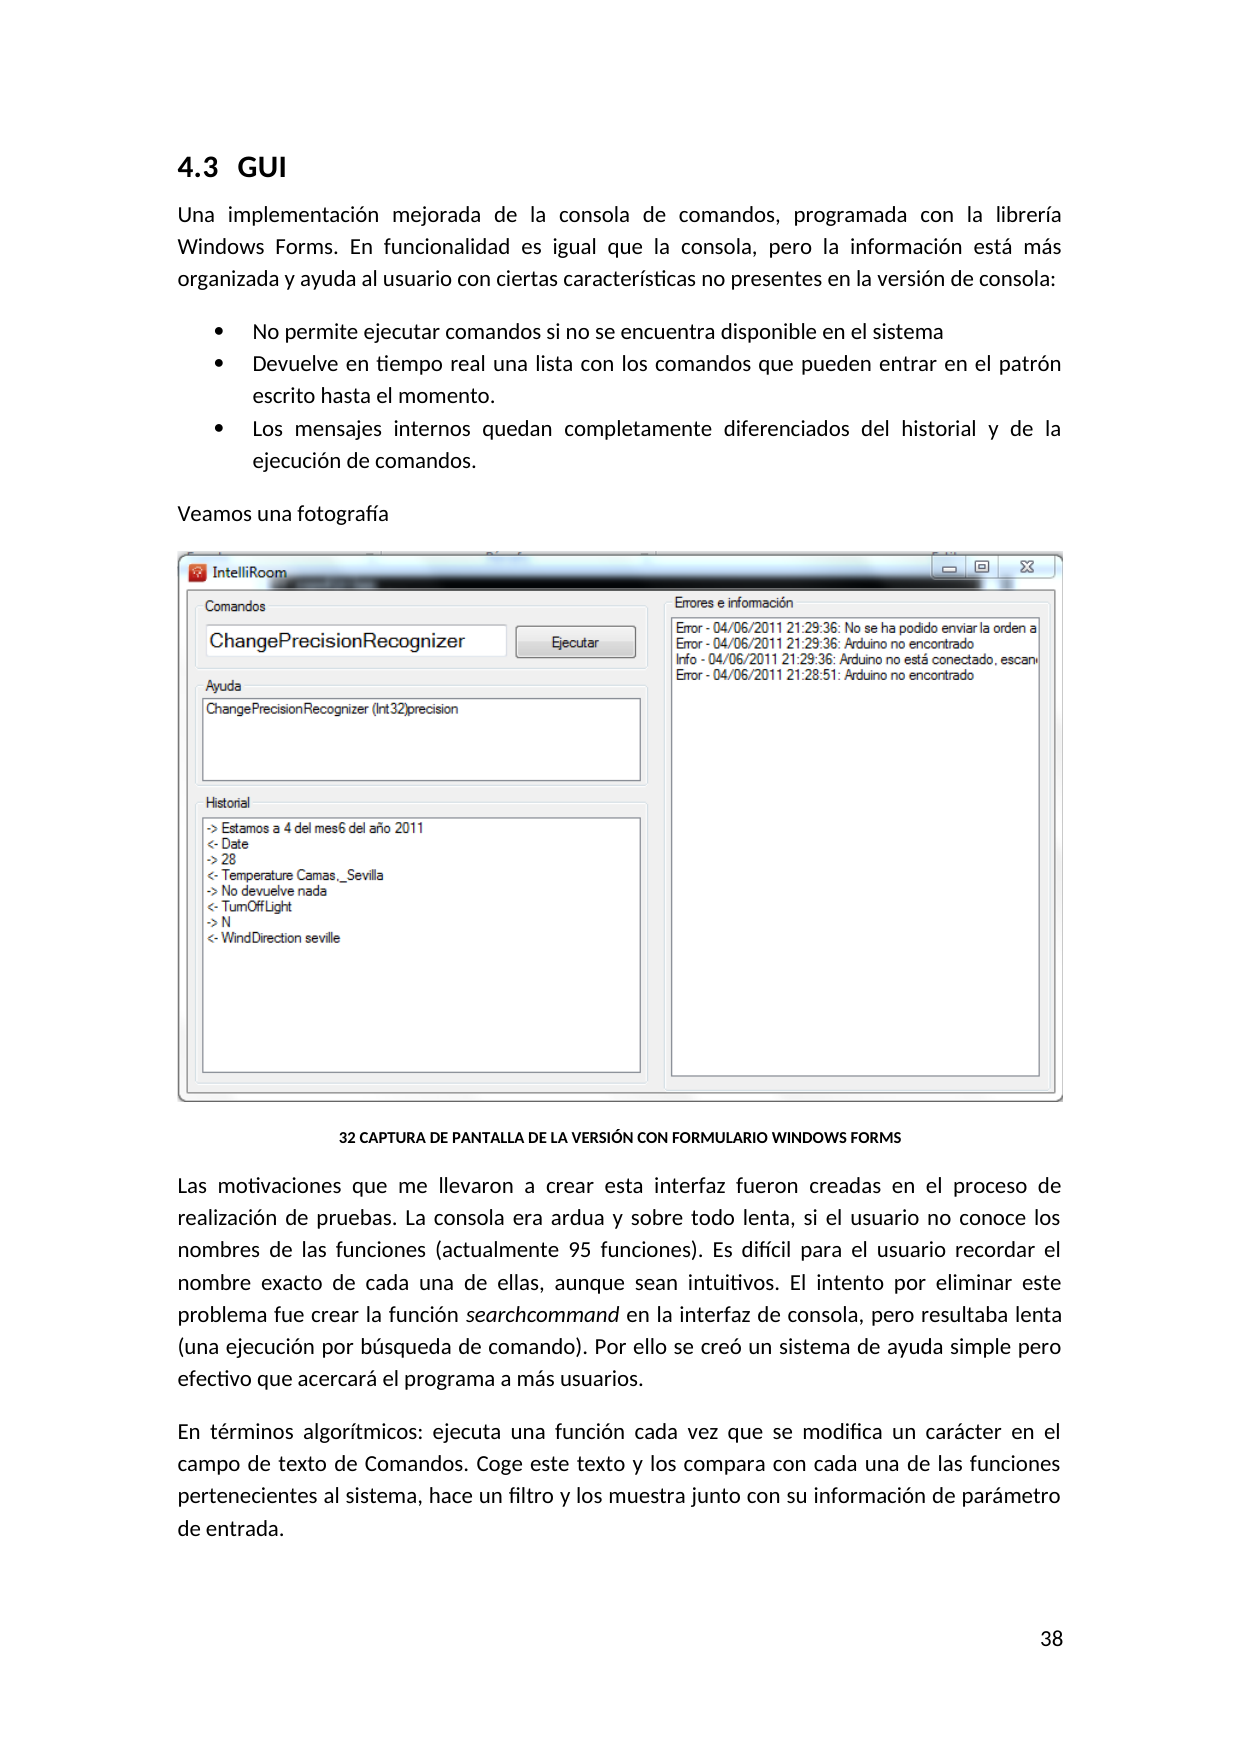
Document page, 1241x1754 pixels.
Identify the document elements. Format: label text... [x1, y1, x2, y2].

list Devuelve en tiempo real una lista con los comandos que pueden entrar en el patrón escrito hasta el momento. [215, 349, 1063, 409]
list No permite ejecutar comandos si no se encuentra disponible en el sistema [215, 317, 1063, 345]
text Las motivaciones que me llevaron a crear esta interfaz fueron creadas en el proceso de realización de pruebas. La consola era ardua y sobre todo lenta, si el usuario no conoce los nombres de las funciones (actualmente 95 funciones). Es difícil para el usuario recordar el nombre exacto de cada una de ellas, aunque sean intuitivos. El intento por eliminar este problema fue crear la función searchcommand en la interfaz de consola, pero resultaba lenta (una ejecución por búsqueda de comando). Por ello se creó un sistema de ayuda simple pero efectivo que acercará el programa a más usuarios. [177, 1171, 1063, 1392]
text Una implementación mejorada de la consola de comandos, programada con la librería Windows Forms. En funcionalidad es igual que la consola, pero la información está más organizada y ayuda al usuario con ciertas características no presentes en la versión de consola: [177, 200, 1063, 292]
text Veamos una fotografía [177, 499, 1063, 527]
text En términos algorítmicos: ejecuta una función cada vez que se modifica un carácter en el campo de texto de Comandos. Coge este texto y los compara con cada una de las funciones pertenecientes al sistema, hace un filtro y los muestra junto con su información de parámetro de entrada. [177, 1417, 1063, 1542]
list Los mensajes internos quedan completamente diferenciados del historial y de la ejecución de comandos. [215, 414, 1063, 474]
subtitle GUI [177, 148, 1063, 186]
picture [177, 551, 1063, 1102]
